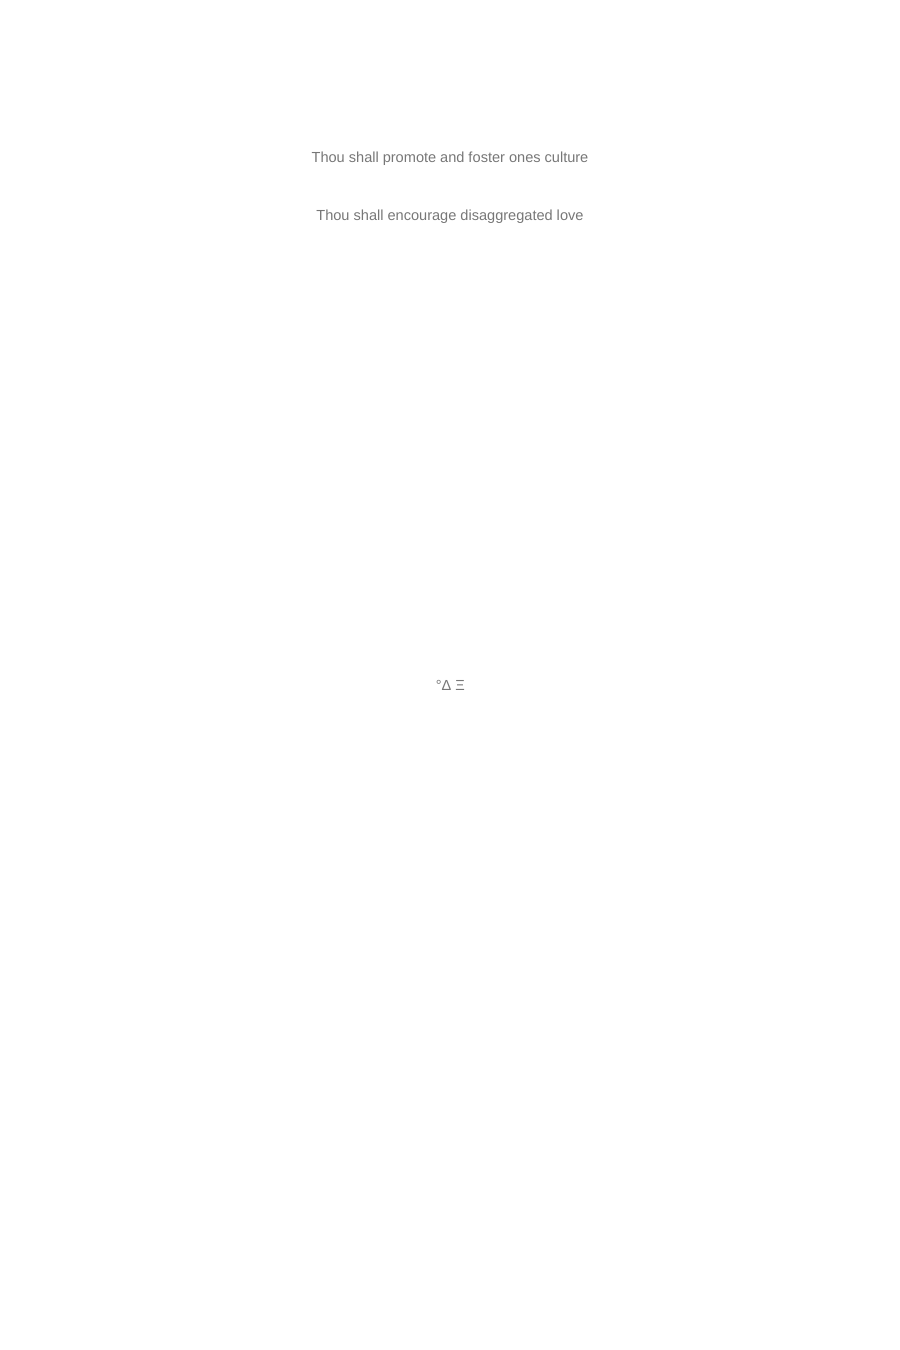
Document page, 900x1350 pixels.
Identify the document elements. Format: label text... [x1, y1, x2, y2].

text Thou shall promote and foster ones culture [75, 148, 825, 165]
text °Δ Ξ [75, 677, 825, 693]
text Thou shall encourage disaggregated love [75, 207, 825, 224]
